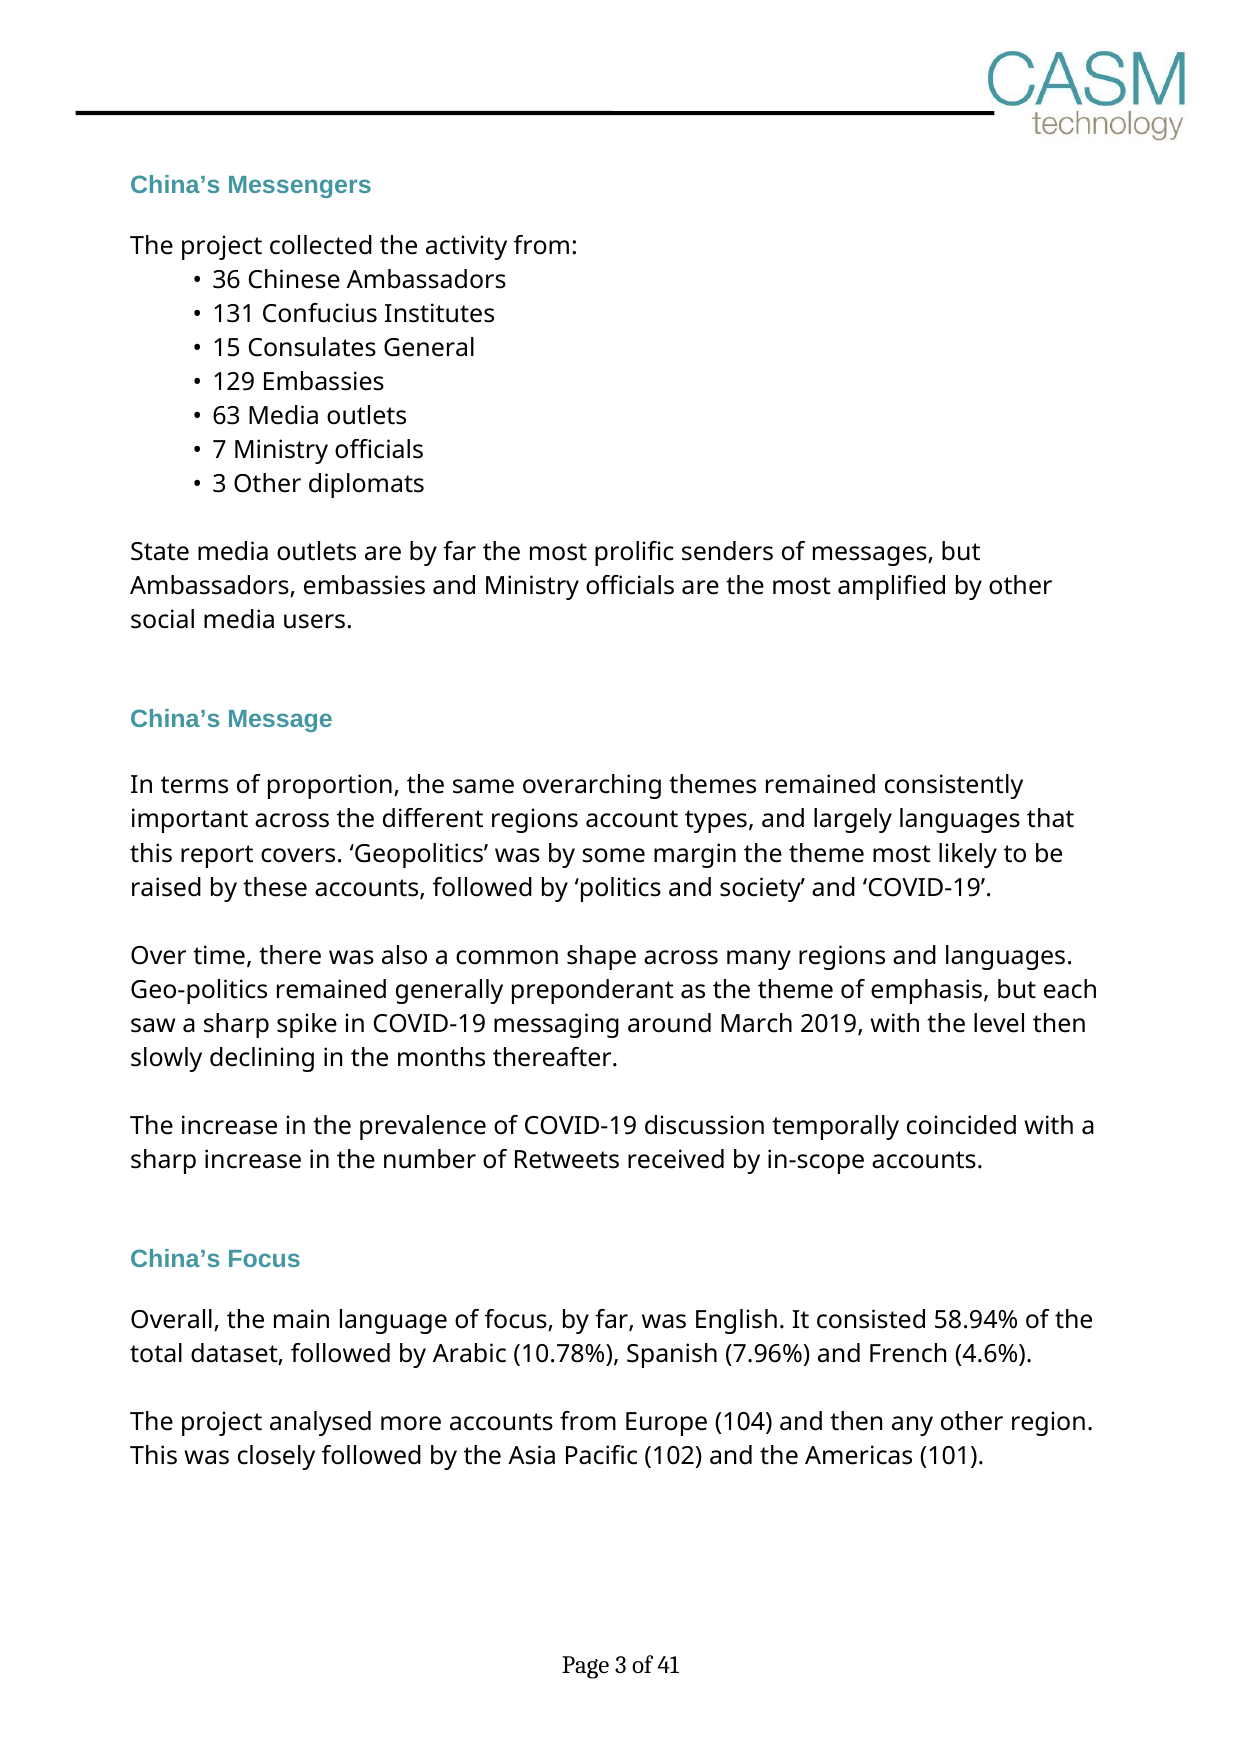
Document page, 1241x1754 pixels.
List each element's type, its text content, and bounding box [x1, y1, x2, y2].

list 63 Media outlets [192, 398, 1110, 432]
picture [956, 20, 1218, 169]
text The project analysed more accounts from Europe (104) and then any other region. This was closely followed by the Asia Pacific (102) and the Americas (101). [130, 1404, 1110, 1472]
text China’s Messengers [130, 170, 1110, 199]
text The increase in the prevalence of COVID-19 discussion temporally coincided with a sharp increase in the number of Retweets received by in-scope accounts. [130, 1108, 1110, 1176]
text Over time, there was also a common shape across many regions and languages. Geo-politics remained generally preponderant as the theme of emphasis, but each saw a sharp spike in COVID-19 messaging around March 2019, with the level then slowly declining in the months thereafter. [130, 937, 1110, 1074]
text The project collected the activity from: [130, 227, 1110, 261]
text Overall, the main language of focus, by far, was English. It consisted 58.94% of the total dataset, followed by Arabic (10.78%), Spanish (7.96%) and French (4.6%). [130, 1301, 1110, 1369]
text State media outlets are by far the most prolific senders of messages, but Ambassadors, embassies and Ministry officials are the most amplified by other social media users. [130, 534, 1110, 636]
list 129 Embassies [192, 364, 1110, 398]
list 131 Confucius Institutes [192, 296, 1110, 329]
list 15 Consulates General [192, 329, 1110, 364]
list 36 Chinese Ambassadors [192, 261, 1110, 296]
text China’s Focus [130, 1244, 1110, 1273]
text In terms of proportion, the same overarching themes remained consistently important across the different regions account types, and largely languages that this report covers. ‘Geopolitics’ was by some margin the theme most likely to be raised by these accounts, followed by ‘politics and society’ and ‘COVID-19’. [130, 767, 1110, 903]
list 3 Other diplomats [192, 466, 1110, 500]
text China’s Message [130, 704, 1110, 733]
list 7 Ministry officials [192, 432, 1110, 466]
